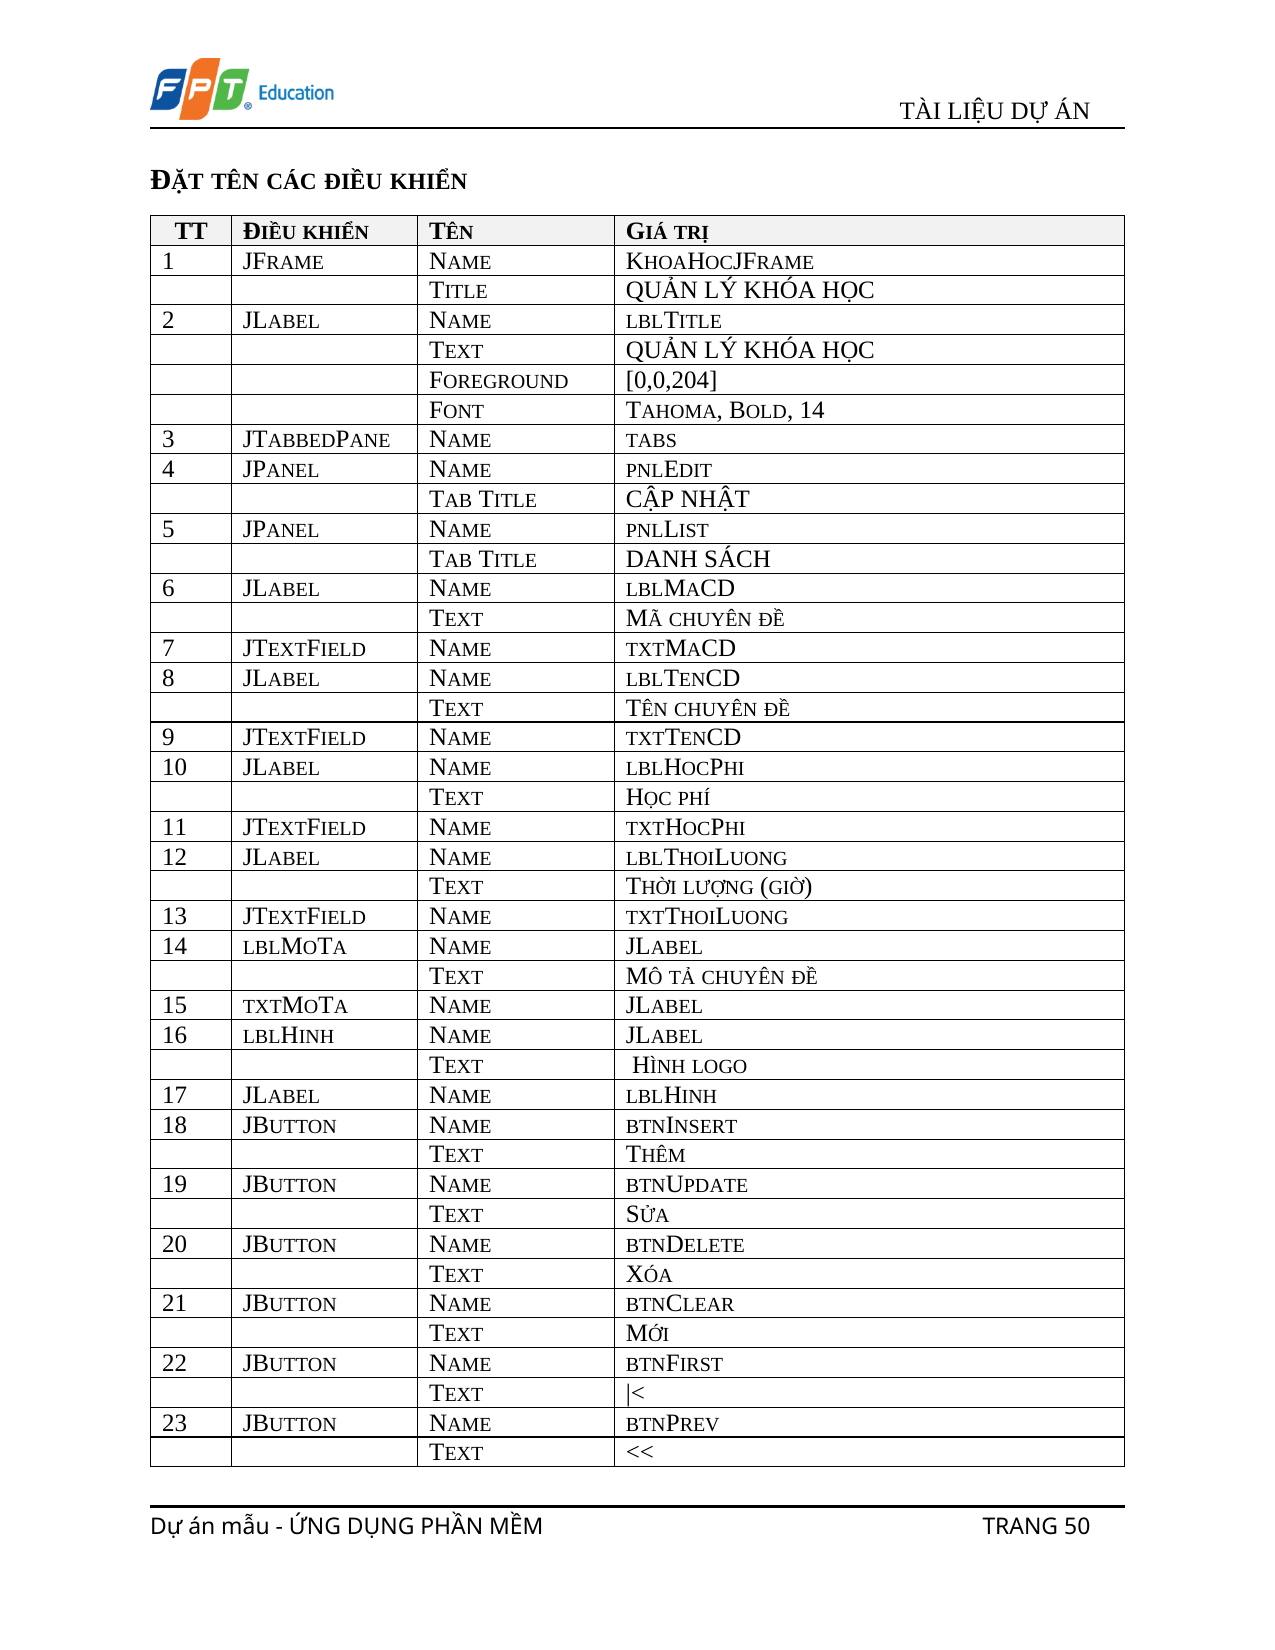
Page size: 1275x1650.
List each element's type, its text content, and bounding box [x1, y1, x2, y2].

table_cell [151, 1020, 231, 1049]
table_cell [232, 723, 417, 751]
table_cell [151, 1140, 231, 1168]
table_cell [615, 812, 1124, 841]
picture [150, 58, 336, 120]
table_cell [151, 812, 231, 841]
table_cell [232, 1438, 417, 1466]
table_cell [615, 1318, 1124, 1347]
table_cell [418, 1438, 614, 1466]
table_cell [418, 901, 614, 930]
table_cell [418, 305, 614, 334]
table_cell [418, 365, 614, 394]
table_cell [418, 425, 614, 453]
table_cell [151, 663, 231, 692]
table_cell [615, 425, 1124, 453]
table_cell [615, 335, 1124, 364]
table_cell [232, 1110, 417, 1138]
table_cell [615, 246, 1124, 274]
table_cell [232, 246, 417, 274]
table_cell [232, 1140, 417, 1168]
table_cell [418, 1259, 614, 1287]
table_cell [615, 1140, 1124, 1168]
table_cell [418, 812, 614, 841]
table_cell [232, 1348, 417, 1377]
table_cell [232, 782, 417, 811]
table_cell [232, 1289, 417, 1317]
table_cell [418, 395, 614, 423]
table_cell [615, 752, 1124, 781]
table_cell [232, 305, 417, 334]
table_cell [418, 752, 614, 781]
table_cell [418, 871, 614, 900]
text Đặt tên các điều khiển [150, 162, 1125, 196]
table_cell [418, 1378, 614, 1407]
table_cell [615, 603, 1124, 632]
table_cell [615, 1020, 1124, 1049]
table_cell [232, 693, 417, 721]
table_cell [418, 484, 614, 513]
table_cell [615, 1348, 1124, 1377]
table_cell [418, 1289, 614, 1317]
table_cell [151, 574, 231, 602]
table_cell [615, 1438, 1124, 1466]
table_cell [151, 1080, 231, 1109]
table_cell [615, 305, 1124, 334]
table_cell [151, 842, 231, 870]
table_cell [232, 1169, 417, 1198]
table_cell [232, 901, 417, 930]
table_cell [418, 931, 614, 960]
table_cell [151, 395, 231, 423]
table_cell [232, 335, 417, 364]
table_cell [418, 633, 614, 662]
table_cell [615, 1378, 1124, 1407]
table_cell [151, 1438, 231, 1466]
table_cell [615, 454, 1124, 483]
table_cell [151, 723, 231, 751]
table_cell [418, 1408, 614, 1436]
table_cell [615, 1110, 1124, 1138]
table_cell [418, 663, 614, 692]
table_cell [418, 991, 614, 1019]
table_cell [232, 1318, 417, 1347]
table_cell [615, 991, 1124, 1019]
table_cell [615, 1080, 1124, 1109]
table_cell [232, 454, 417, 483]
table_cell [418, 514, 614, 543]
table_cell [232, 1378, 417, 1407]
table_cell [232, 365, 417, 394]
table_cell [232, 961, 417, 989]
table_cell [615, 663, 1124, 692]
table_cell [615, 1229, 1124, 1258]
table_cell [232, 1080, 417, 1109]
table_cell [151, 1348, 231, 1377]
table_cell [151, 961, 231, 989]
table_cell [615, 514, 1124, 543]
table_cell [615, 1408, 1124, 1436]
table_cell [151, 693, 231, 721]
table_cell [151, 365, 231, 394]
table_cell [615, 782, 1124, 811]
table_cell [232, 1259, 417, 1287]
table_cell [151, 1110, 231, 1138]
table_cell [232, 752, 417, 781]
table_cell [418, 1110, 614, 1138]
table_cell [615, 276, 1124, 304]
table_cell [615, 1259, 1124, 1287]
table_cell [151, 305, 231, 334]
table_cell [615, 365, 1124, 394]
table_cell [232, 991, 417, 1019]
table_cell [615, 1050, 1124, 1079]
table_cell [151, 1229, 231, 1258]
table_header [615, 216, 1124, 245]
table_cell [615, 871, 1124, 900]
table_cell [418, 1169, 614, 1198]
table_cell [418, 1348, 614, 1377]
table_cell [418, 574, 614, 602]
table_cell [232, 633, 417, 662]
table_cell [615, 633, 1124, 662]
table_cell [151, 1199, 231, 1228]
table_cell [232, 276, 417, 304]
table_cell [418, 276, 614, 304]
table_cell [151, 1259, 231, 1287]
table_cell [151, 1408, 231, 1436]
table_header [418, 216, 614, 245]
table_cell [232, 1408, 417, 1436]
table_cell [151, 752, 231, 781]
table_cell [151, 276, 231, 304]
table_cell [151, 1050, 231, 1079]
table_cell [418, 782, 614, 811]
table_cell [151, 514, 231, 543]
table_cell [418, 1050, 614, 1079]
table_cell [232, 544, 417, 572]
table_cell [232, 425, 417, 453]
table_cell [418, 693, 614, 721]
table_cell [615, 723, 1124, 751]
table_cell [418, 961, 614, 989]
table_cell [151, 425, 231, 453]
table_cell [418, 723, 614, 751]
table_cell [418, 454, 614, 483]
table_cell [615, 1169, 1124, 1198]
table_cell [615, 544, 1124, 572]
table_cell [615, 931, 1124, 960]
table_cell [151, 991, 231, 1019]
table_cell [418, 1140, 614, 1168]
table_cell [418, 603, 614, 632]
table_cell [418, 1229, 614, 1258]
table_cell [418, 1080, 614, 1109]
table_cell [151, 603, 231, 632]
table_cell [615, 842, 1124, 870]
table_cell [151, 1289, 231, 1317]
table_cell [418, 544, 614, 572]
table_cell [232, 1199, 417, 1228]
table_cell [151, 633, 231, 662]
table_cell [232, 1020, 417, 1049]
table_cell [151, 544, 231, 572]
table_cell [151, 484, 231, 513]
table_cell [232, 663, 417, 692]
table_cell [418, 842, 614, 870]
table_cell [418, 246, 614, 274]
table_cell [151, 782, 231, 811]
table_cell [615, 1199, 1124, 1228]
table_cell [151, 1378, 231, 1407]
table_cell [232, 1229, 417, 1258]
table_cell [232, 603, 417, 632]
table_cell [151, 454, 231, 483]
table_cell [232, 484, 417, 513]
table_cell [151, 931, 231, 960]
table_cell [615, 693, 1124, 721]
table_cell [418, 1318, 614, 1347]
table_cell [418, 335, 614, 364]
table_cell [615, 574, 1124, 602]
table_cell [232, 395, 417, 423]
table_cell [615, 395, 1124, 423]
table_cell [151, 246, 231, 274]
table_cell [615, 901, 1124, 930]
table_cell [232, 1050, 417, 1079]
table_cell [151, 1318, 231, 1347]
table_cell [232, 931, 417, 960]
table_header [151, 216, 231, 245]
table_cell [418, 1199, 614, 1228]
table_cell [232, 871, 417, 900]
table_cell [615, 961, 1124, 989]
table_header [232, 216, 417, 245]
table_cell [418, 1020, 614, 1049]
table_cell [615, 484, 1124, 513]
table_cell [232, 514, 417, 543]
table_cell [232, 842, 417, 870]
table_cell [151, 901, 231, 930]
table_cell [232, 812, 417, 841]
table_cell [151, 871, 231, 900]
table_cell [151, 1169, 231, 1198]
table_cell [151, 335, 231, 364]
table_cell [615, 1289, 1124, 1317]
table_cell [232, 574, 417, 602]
